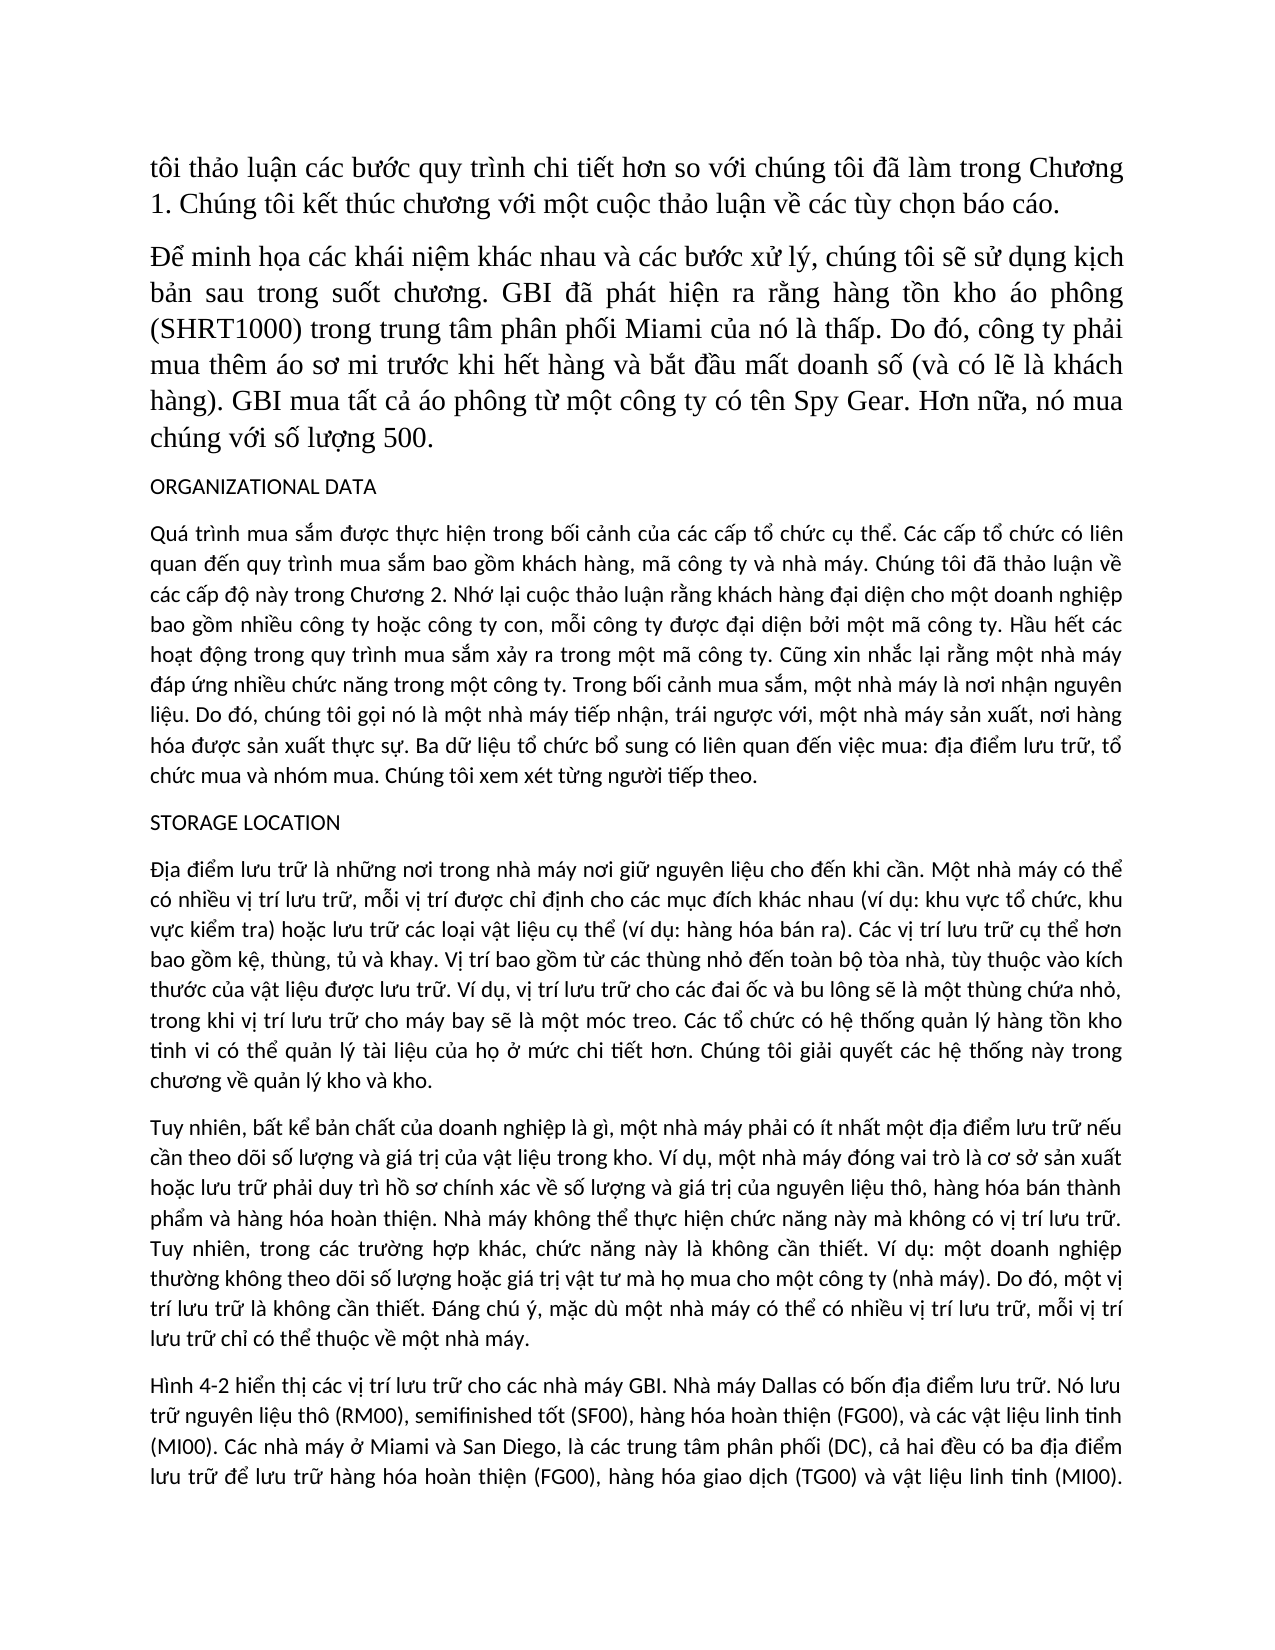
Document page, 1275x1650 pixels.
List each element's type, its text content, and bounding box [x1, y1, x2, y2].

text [150, 1371, 1125, 1490]
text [150, 150, 1125, 220]
text Tuy nhiên, bất kể bản chất của doanh nghiệp là gì, một nhà máy phải có ít nhất một địa điểm lưu trữ nếu cần theo dõi số lượng và giá trị của vật liệu trong kho. Ví dụ, một nhà máy đóng vai trò là cơ sở sản xuất hoặc lưu trữ phải duy trì hồ sơ chính xác về số lượng và giá trị của nguyên liệu thô, hàng hóa bán thành phẩm và hàng hóa hoàn thiện. Nhà máy không thể thực hiện chức năng này mà không có vị trí lưu trữ. Tuy nhiên, trong các trường hợp khác, chức năng này là không cần thiết. Ví dụ: một doanh nghiệp thường không theo dõi số lượng hoặc giá trị vật tư mà họ mua cho một công ty (nhà máy). Do đó, một vị trí lưu trữ là không cần thiết. Đáng chú ý, mặc dù một nhà máy có thể có nhiều vị trí lưu trữ, mỗi vị trí lưu trữ chỉ có thể thuộc về một nhà máy. [150, 1113, 1125, 1353]
text Quá trình mua sắm được thực hiện trong bối cảnh của các cấp tổ chức cụ thể. Các cấp tổ chức có liên quan đến quy trình mua sắm bao gồm khách hàng, mã công ty và nhà máy. Chúng tôi đã thảo luận về các cấp độ này trong Chương 2. Nhớ lại cuộc thảo luận rằng khách hàng đại diện cho một doanh nghiệp bao gồm nhiều công ty hoặc công ty con, mỗi công ty được đại diện bởi một mã công ty. Hầu hết các hoạt động trong quy trình mua sắm xảy ra trong một mã công ty. Cũng xin nhắc lại rằng một nhà máy đáp ứng nhiều chức năng trong một công ty. Trong bối cảnh mua sắm, một nhà máy là nơi nhận nguyên liệu. Do đó, chúng tôi gọi nó là một nhà máy tiếp nhận, trái ngược với, một nhà máy sản xuất, nơi hàng hóa được sản xuất thực sự. Ba dữ liệu tổ chức bổ sung có liên quan đến việc mua: địa điểm lưu trữ, tổ chức mua và nhóm mua. Chúng tôi xem xét từng người tiếp theo. [150, 519, 1125, 789]
text STORAGE LOCATION [150, 808, 1125, 836]
text ORGANIZATIONAL DATA [150, 472, 1125, 501]
text Để minh họa các khái niệm khác nhau và các bước xử lý, chúng tôi sẽ sử dụng kịch bản sau trong suốt chương. GBI đã phát hiện ra rằng hàng tồn kho áo phông (SHRT1000) trong trung tâm phân phối Miami của nó là thấp. Do đó, công ty phải mua thêm áo sơ mi trước khi hết hàng và bắt đầu mất doanh số (và có lẽ là khách hàng). GBI mua tất cả áo phông từ một công ty có tên Spy Gear. Hơn nữa, nó mua chúng với số lượng 500. [150, 239, 1125, 453]
text Địa điểm lưu trữ là những nơi trong nhà máy nơi giữ nguyên liệu cho đến khi cần. Một nhà máy có thể có nhiều vị trí lưu trữ, mỗi vị trí được chỉ định cho các mục đích khác nhau (ví dụ: khu vực tổ chức, khu vực kiểm tra) hoặc lưu trữ các loại vật liệu cụ thể (ví dụ: hàng hóa bán ra). Các vị trí lưu trữ cụ thể hơn bao gồm kệ, thùng, tủ và khay. Vị trí bao gồm từ các thùng nhỏ đến toàn bộ tòa nhà, tùy thuộc vào kích thước của vật liệu được lưu trữ. Ví dụ, vị trí lưu trữ cho các đai ốc và bu lông sẽ là một thùng chứa nhỏ, trong khi vị trí lưu trữ cho máy bay sẽ là một móc treo. Các tổ chức có hệ thống quản lý hàng tồn kho tinh vi có thể quản lý tài liệu của họ ở mức chi tiết hơn. Chúng tôi giải quyết các hệ thống này trong chương về quản lý kho và kho. [150, 855, 1125, 1094]
